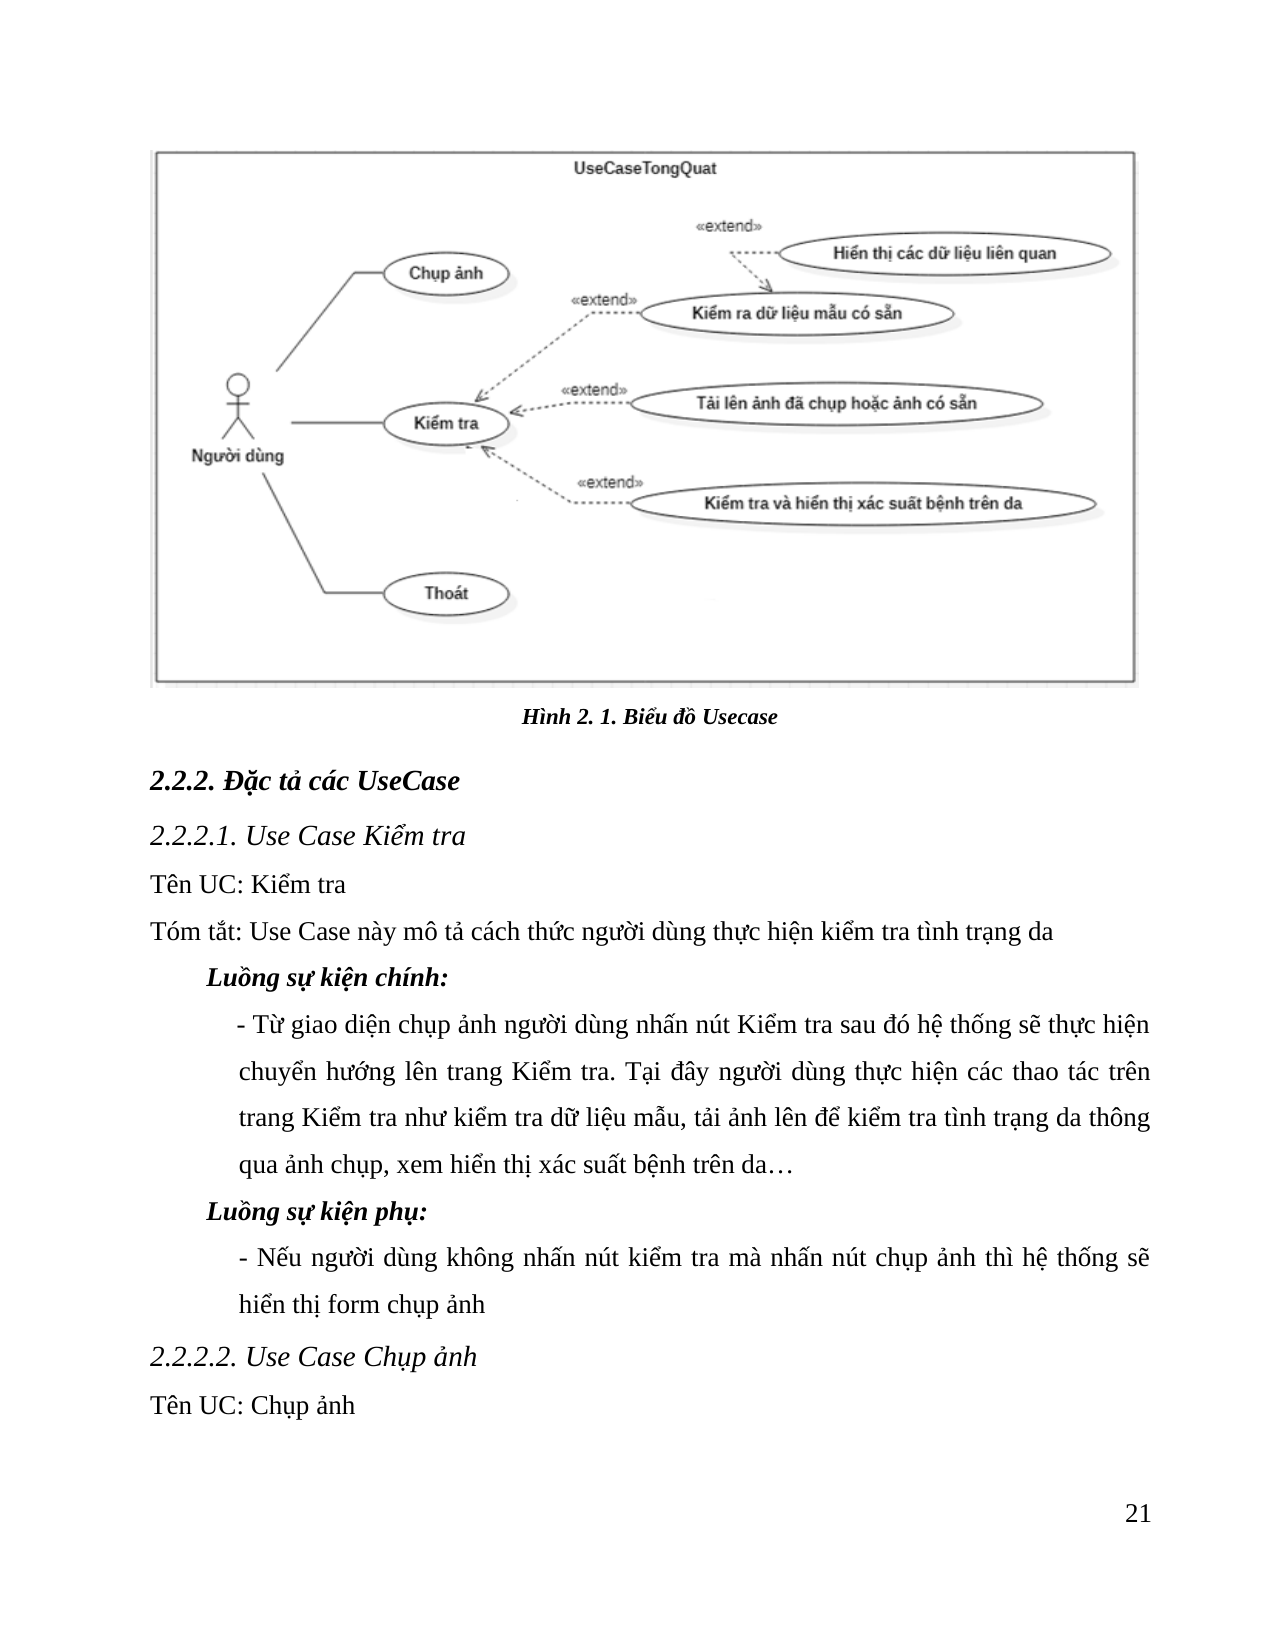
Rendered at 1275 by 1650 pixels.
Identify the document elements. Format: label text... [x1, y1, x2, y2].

subtitle 2.2.2. Đặc tả các UseCase [150, 763, 1152, 797]
text Tóm tắt: Use Case này mô tả cách thức người dùng thực hiện kiểm tra tình trạng da [150, 915, 1152, 946]
list - Nếu người dùng không nhấn nút kiểm tra mà nhấn nút chụp ảnh thì hệ thống sẽ hiển thị form chụp ảnh [239, 1241, 1152, 1319]
list Luồng sự kiện phụ: [206, 1195, 1152, 1226]
text Tên UC: Kiểm tra [150, 868, 1152, 899]
list - Từ giao diện chụp ảnh người dùng nhấn nút Kiểm tra sau đó hệ thống sẽ thực hiện chuyển hướng lên trang Kiểm tra. Tại đây người dùng thực hiện các thao tác trên trang Kiểm tra như kiểm tra dữ liệu mẫu, tải ảnh lên để kiểm tra tình trạng da thông qua ảnh chụp, xem hiển thị xác suất bệnh trên da… [236, 1008, 1152, 1179]
picture [150, 150, 1139, 688]
subtitle 2.2.2.1. Use Case Kiểm tra [150, 818, 1152, 851]
text Tên UC: Chụp ảnh [150, 1389, 1152, 1420]
list Luồng sự kiện chính: [206, 961, 1152, 993]
subtitle 2.2.2.2. Use Case Chụp ảnh [150, 1339, 1152, 1372]
